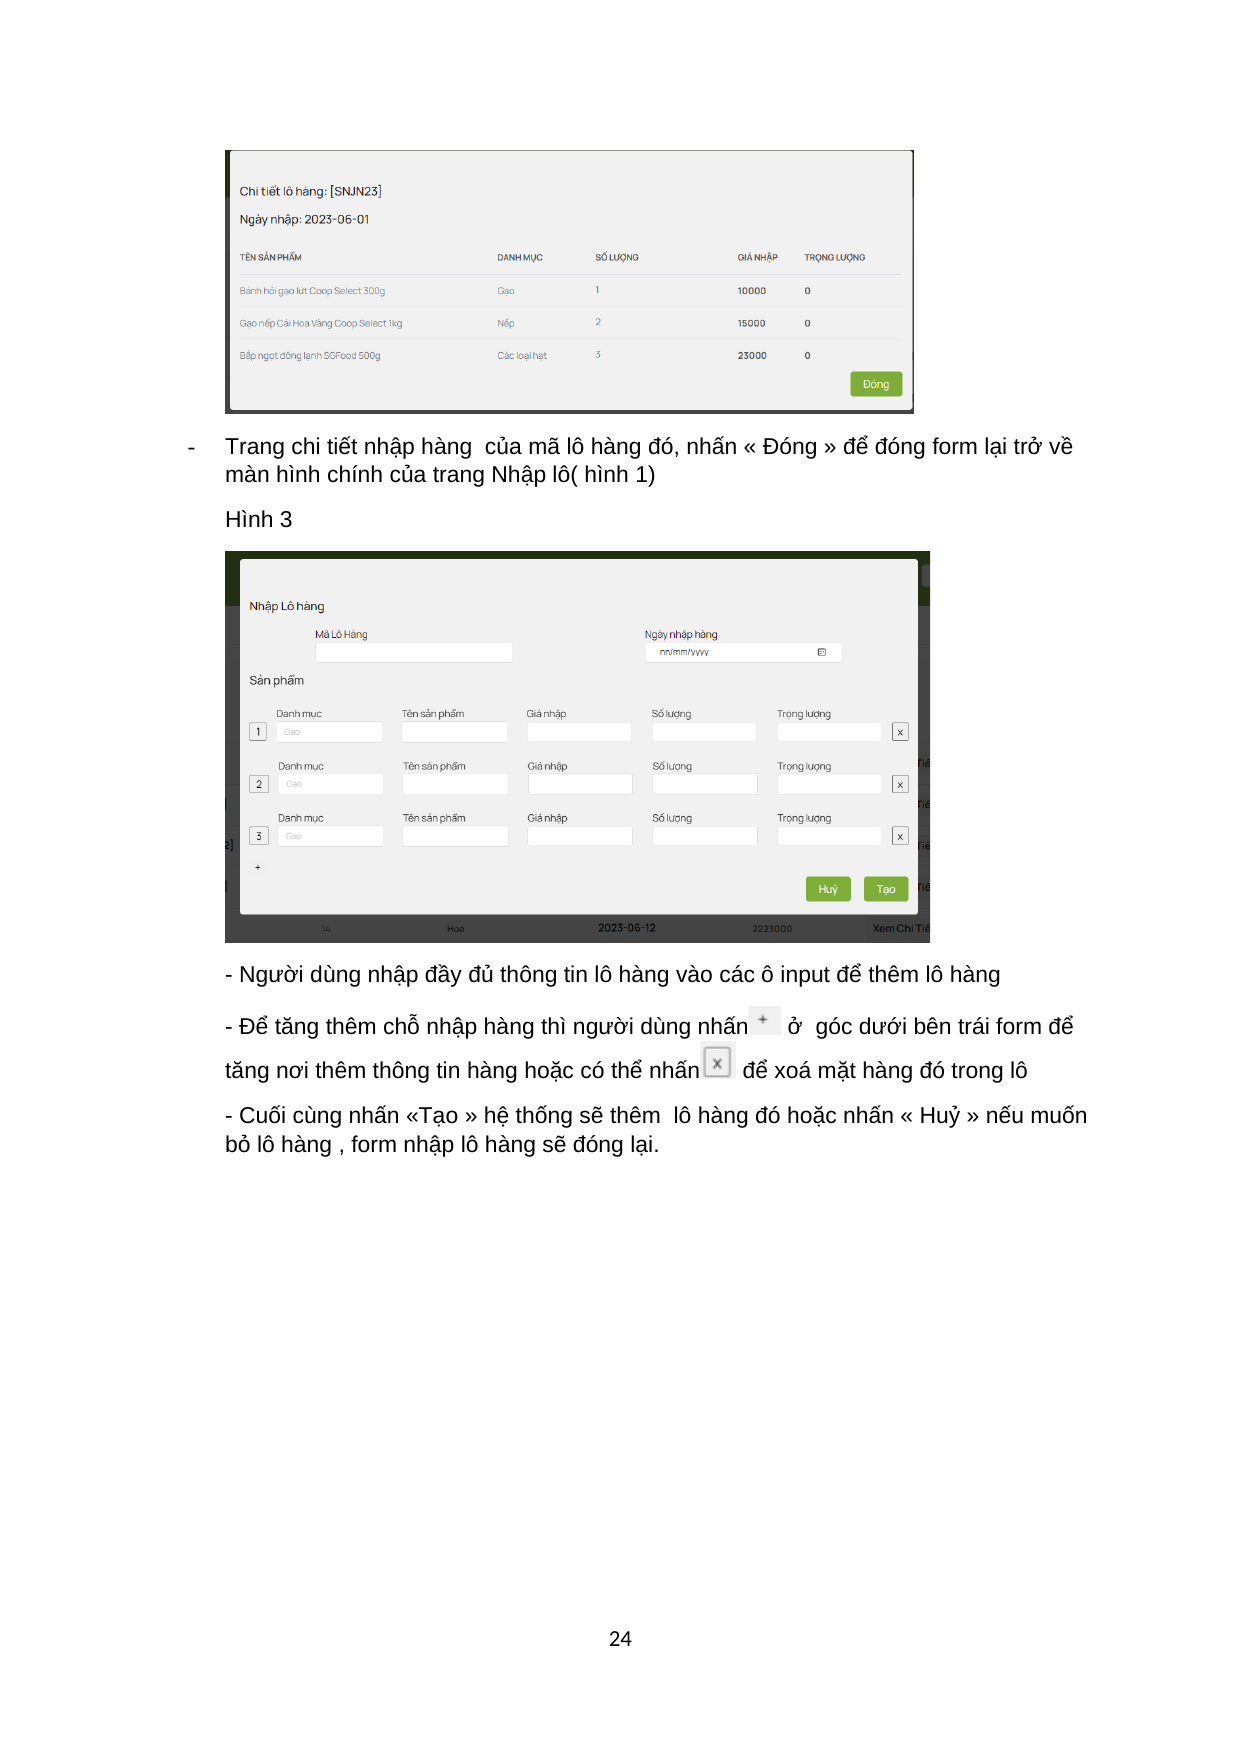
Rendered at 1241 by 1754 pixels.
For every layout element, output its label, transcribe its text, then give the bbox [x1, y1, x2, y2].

picture [748, 1006, 782, 1035]
picture [225, 551, 930, 943]
text - Để tăng thêm chỗ nhập hàng thì người dùng nhấn ở góc dưới bên trái form để tăng nơi thêm thông tin hàng hoặc có thể nhấn để xoá mặt hàng đó trong lô [225, 1006, 1090, 1084]
list Trang chi tiết nhập hàng của mã lô hàng đó, nhấn « Đóng » để đóng form lại trở về màn hình chính của trang Nhập lô( hình 1) [187, 433, 1090, 488]
text - Cuối cùng nhấn «Tạo » hệ thống sẽ thêm lô hàng đó hoặc nhấn « Huỷ » nếu muốn bỏ lô hàng , form nhập lô hàng sẽ đóng lại. [225, 1102, 1090, 1157]
text - Người dùng nhập đầy đủ thông tin lô hàng vào các ô input để thêm lô hàng [225, 961, 1090, 987]
picture [225, 150, 914, 414]
picture [700, 1041, 736, 1079]
text Hình 3 [225, 506, 1090, 533]
